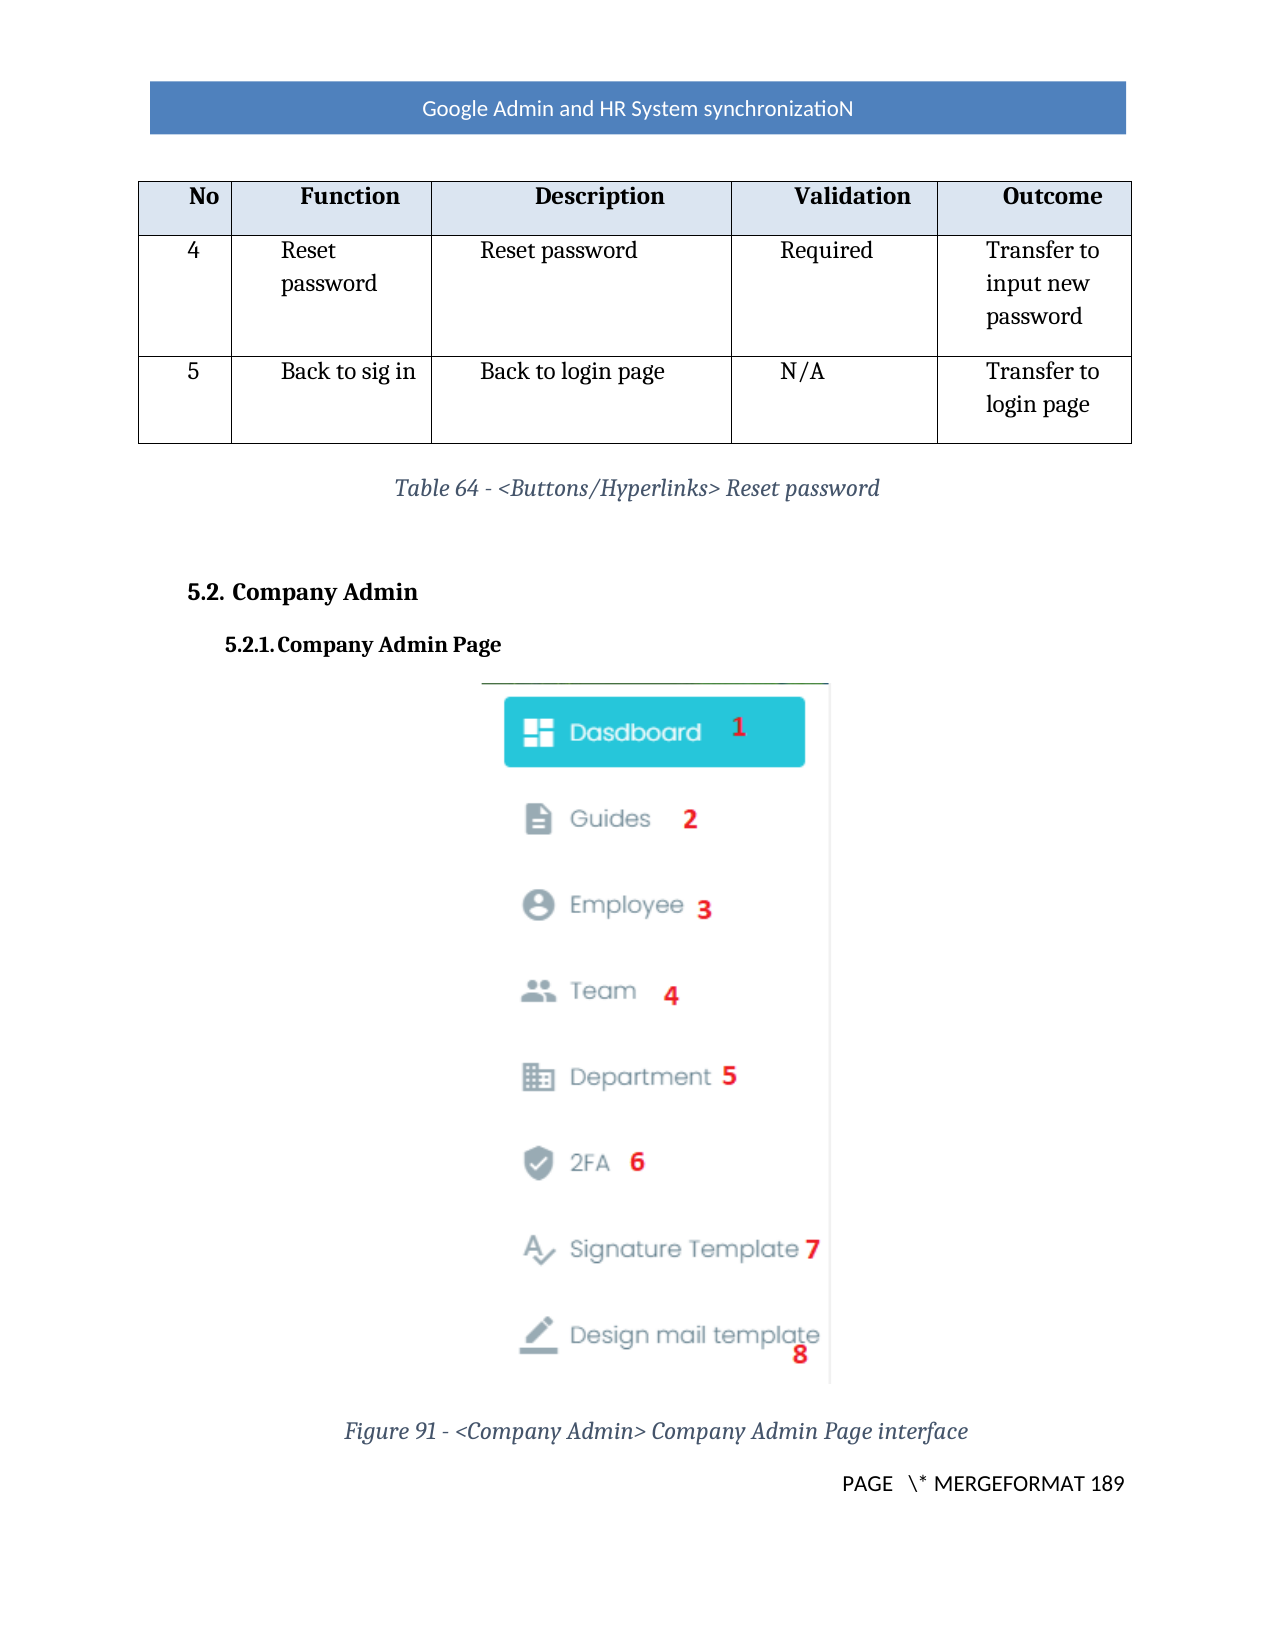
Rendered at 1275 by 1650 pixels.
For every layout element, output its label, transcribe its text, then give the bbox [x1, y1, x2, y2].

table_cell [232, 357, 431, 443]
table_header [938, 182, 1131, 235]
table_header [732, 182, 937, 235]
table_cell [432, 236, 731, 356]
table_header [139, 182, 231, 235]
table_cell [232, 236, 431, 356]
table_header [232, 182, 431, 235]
subtitle Company Admin Page [225, 632, 1125, 658]
subtitle Company Admin [187, 578, 1125, 607]
picture [481, 683, 832, 1384]
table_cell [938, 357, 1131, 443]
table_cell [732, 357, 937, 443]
text Figure 91 - <Company Admin> Company Admin Page interface [187, 1417, 1125, 1446]
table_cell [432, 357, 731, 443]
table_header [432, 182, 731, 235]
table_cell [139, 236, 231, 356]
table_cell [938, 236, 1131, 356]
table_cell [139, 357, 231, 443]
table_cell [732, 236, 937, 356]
